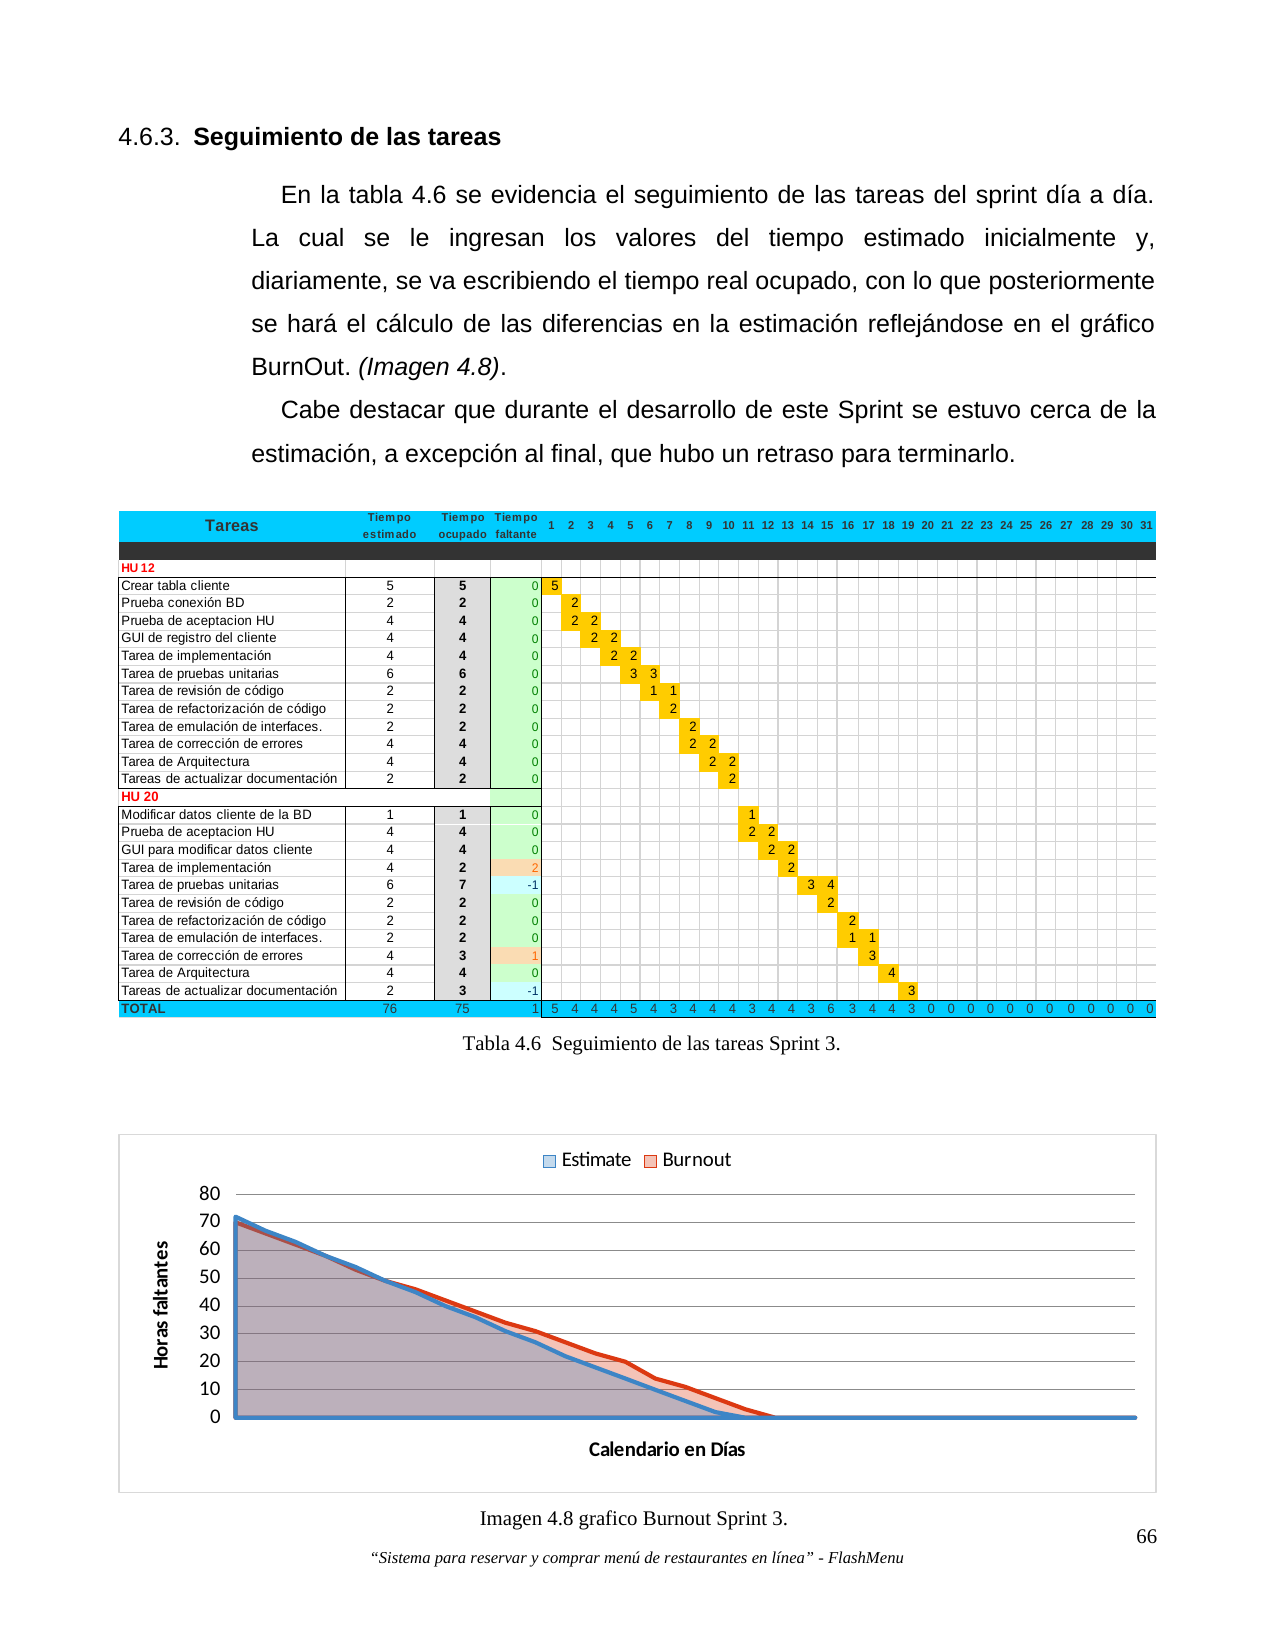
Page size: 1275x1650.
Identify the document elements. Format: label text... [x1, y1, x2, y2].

text Cabe destacar que durante el desarrollo de este Sprint se estuvo cerca de la estimación, a excepción al final, que hubo un retraso para terminarlo. [251, 395, 1157, 467]
text En la tabla 4.6 se evidencia el seguimiento de las tareas del sprint día a día. La cual se le ingresan los valores del tiempo estimado inicialmente y, diariamente, se va escribiendo el tiempo real ocupado, con lo que posteriormente se hará el cálculo de las diferencias en la estimación reflejándose en el gráfico BurnOut. (Imagen 4.8). [251, 180, 1157, 381]
subtitle Seguimiento de las tareas [118, 122, 1157, 151]
